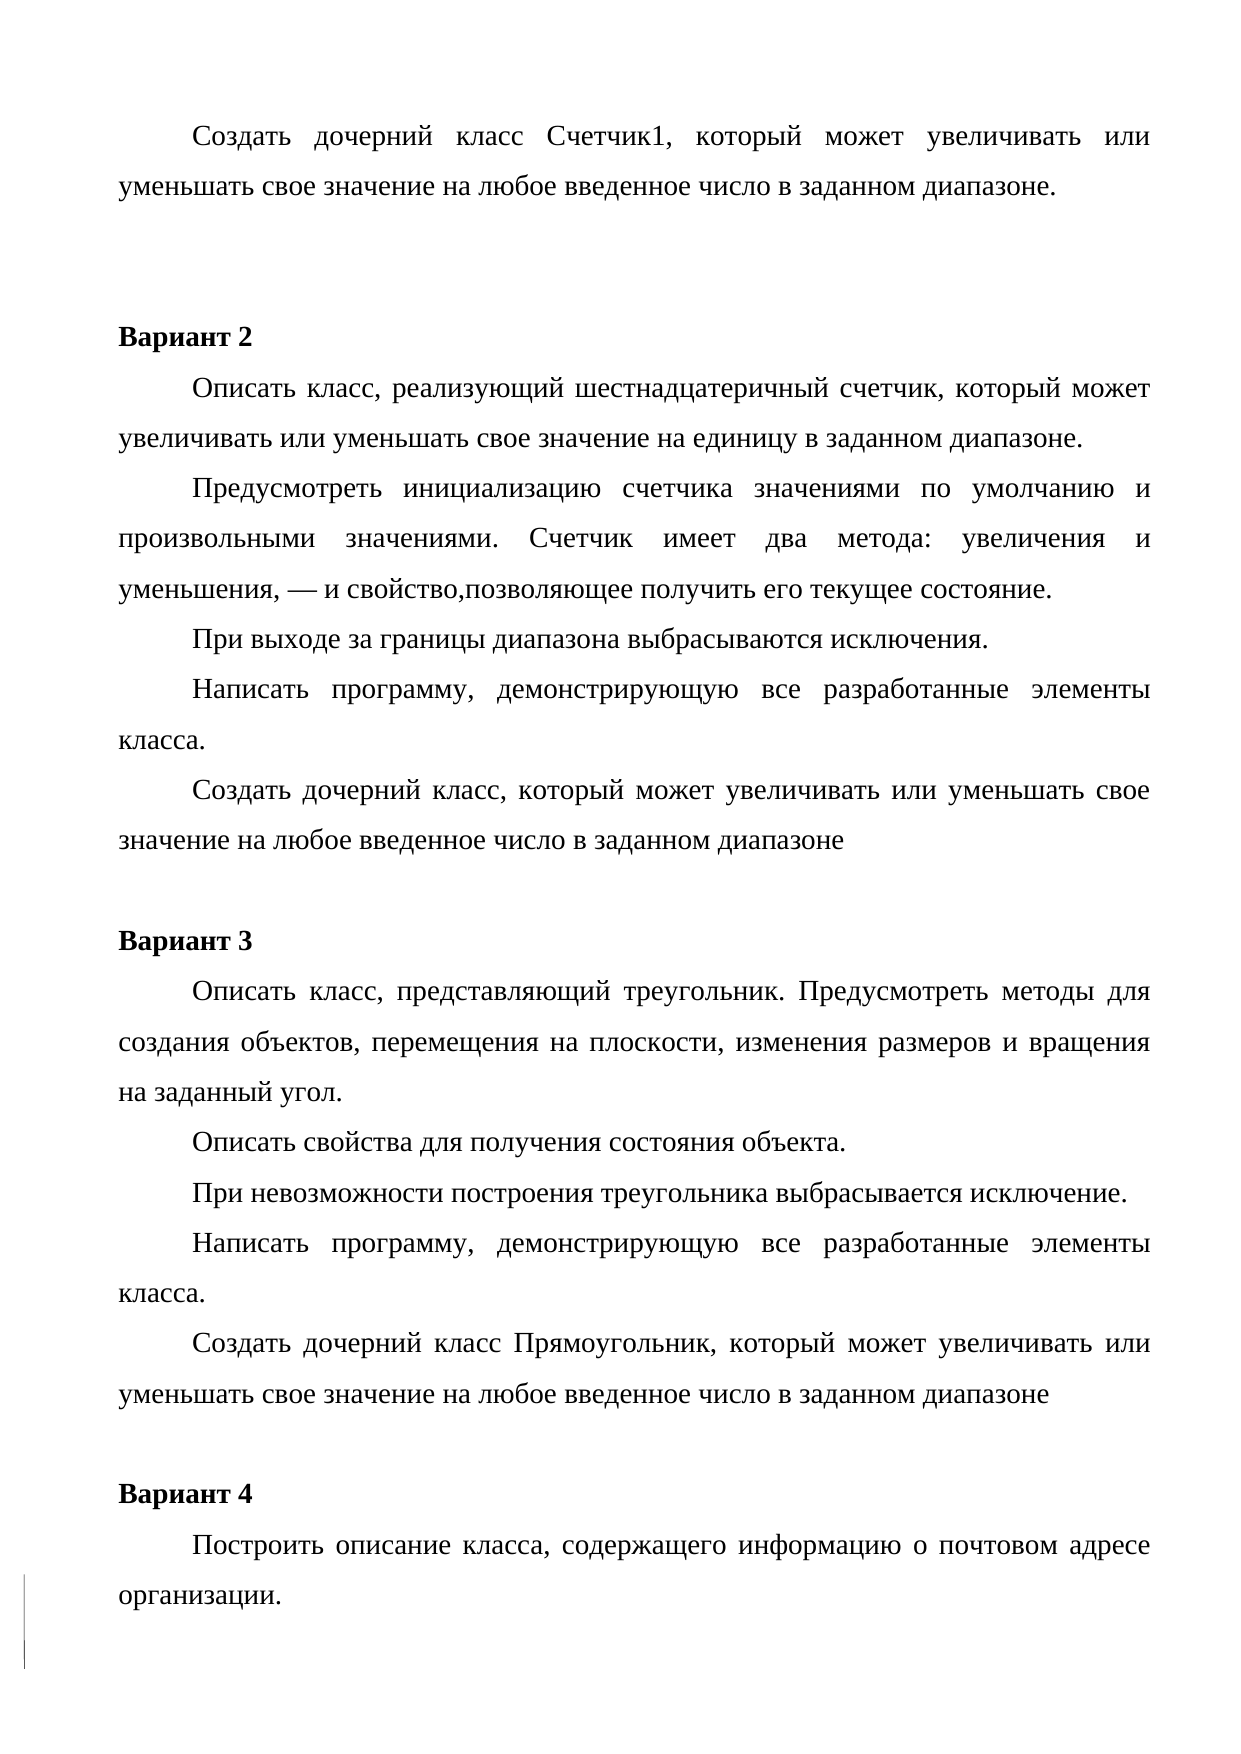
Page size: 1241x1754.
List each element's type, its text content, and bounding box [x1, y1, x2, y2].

text Вариант 2 [118, 319, 1152, 353]
text Создать дочерний класс, который может увеличивать или уменьшать свое значение на любое введенное число в заданном диапазоне [118, 772, 1152, 856]
text Написать программу, демонстрирующую все разработанные элементы класса. [118, 1225, 1152, 1309]
text Описать класс, реализующий шестнадцатеричный счетчик, который может увеличивать или уменьшать свое значение на единицу в заданном диапазоне. [118, 370, 1152, 453]
text При невозможности построения треугольника выбрасывается исключение. [118, 1175, 1152, 1208]
text Создать дочерний класс Счетчик1, который может увеличивать или уменьшать свое значение на любое введенное число в заданном диапазоне. [118, 118, 1152, 202]
text Написать программу, демонстрирующую все разработанные элементы класса. [118, 672, 1152, 755]
text Создать дочерний класс Прямоугольник, который может увеличивать или уменьшать свое значение на любое введенное число в заданном диапазоне [118, 1326, 1152, 1409]
text При выходе за границы диапазона выбрасываются исключения. [118, 621, 1152, 655]
text Описать класс, представляющий треугольник. Предусмотреть методы для создания объектов, перемещения на плоскости, изменения размеров и вращения на заданный угол. [118, 973, 1152, 1108]
text Описать свойства для получения состояния объекта. [118, 1124, 1152, 1158]
text Вариант 4 [118, 1477, 1152, 1510]
text Вариант 3 [118, 923, 1152, 957]
text Построить описание класса, содержащего информацию о почтовом адресе организации. [118, 1527, 1152, 1611]
